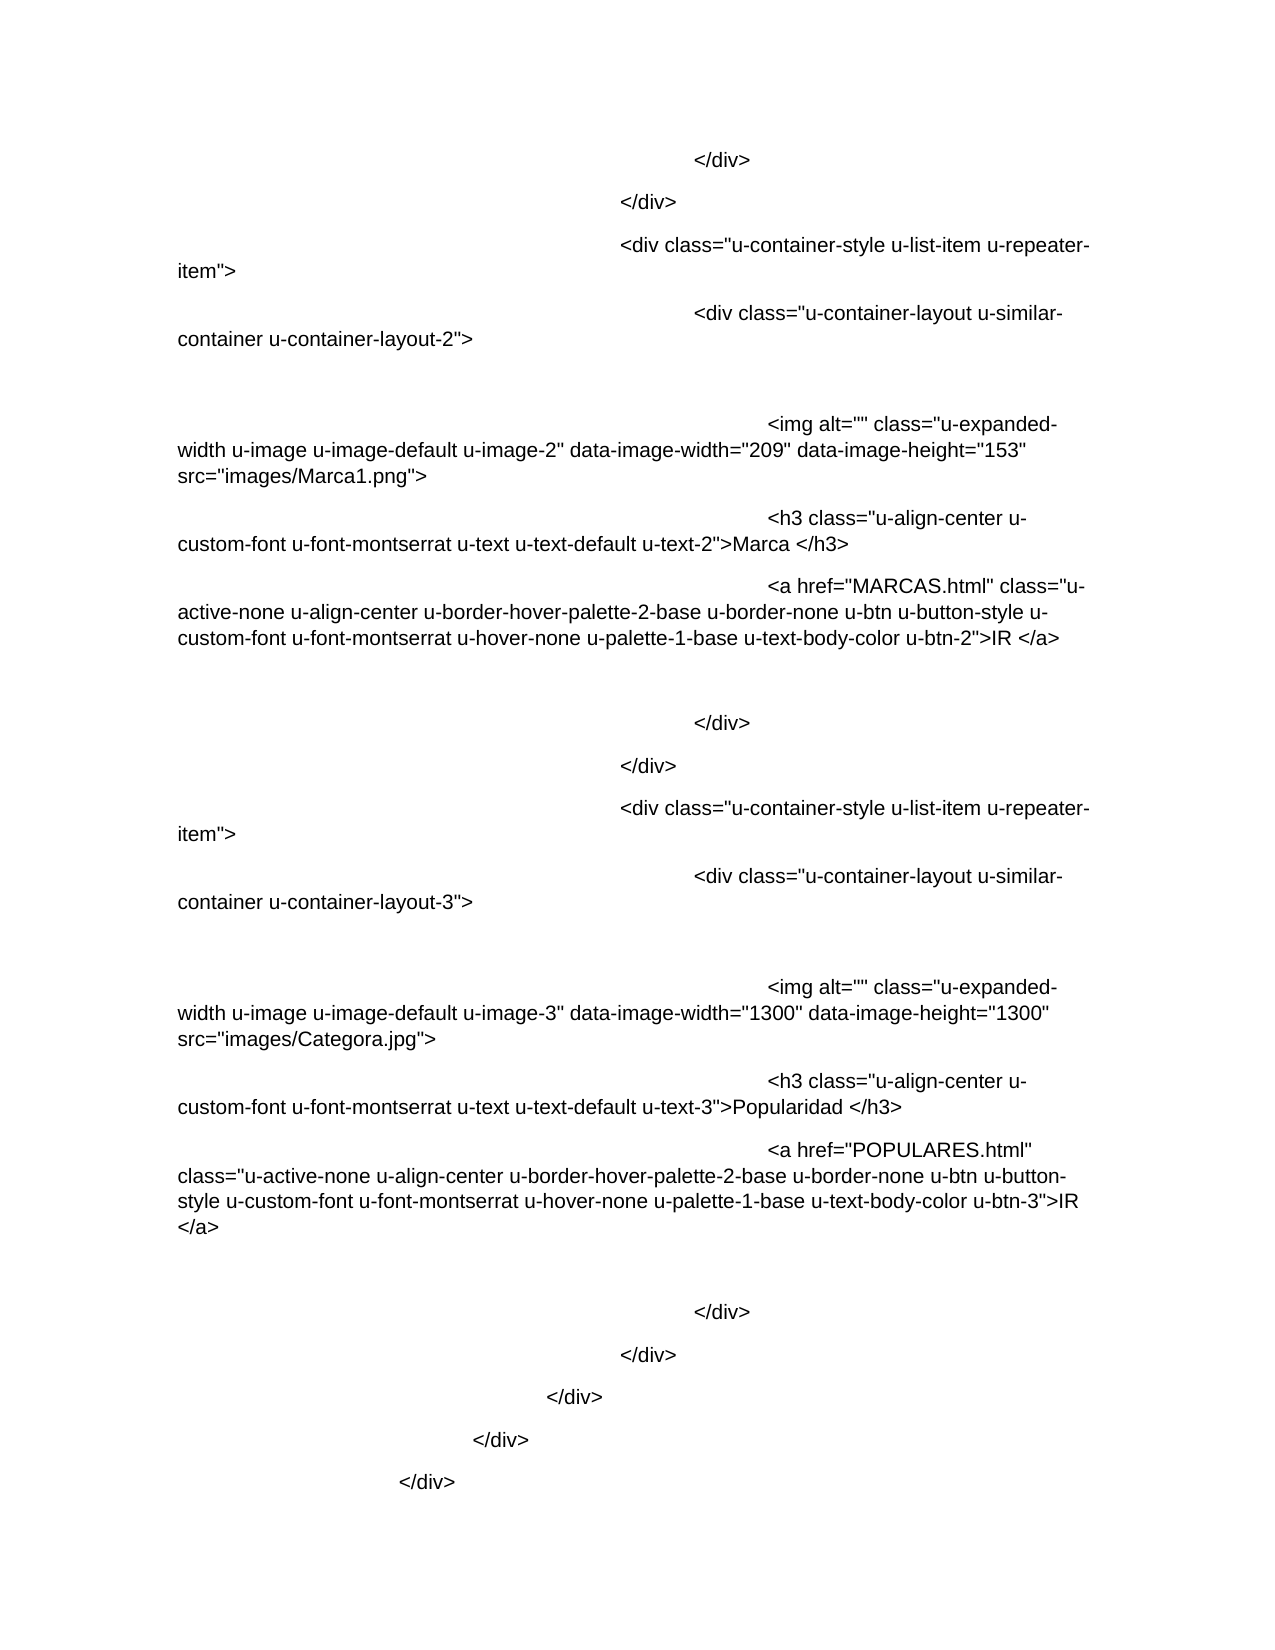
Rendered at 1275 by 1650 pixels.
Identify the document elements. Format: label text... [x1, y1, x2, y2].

text <a href="MARCAS.html" class="u-active-none u-align-center u-border-hover-palette-2-base u-border-none u-btn u-button-style u-custom-font u-font-montserrat u-hover-none u-palette-1-base u-text-body-color u-btn-2">IR </a> [177, 574, 1098, 650]
text </div> [177, 1385, 1098, 1409]
text <div class="u-container-layout u-similar-container u-container-layout-2"> [177, 301, 1098, 351]
text </div> [177, 190, 1098, 214]
text <h3 class="u-align-center u-custom-font u-font-montserrat u-text u-text-default u-text-2">Marca </h3> [177, 506, 1098, 556]
text <img alt="" class="u-expanded-width u-image u-image-default u-image-2" data-image-width="209" data-image-height="153" src="images/Marca1.png"> [177, 412, 1098, 487]
text </div> [177, 1428, 1098, 1452]
text <div class="u-container-style u-list-item u-repeater-item"> [177, 233, 1098, 282]
text </div> [177, 1300, 1098, 1324]
text </div> [177, 1470, 1098, 1494]
text <img alt="" class="u-expanded-width u-image u-image-default u-image-3" data-image-width="1300" data-image-height="1300" src="images/Categora.jpg"> [177, 975, 1098, 1051]
text <div class="u-container-layout u-similar-container u-container-layout-3"> [177, 864, 1098, 914]
text </div> [177, 1343, 1098, 1367]
text </div> [177, 148, 1098, 172]
text </div> [177, 711, 1098, 735]
text <a href="POPULARES.html" class="u-active-none u-align-center u-border-hover-palette-2-base u-border-none u-btn u-button-style u-custom-font u-font-montserrat u-hover-none u-palette-1-base u-text-body-color u-btn-3">IR </a> [177, 1138, 1098, 1239]
text <div class="u-container-style u-list-item u-repeater-item"> [177, 796, 1098, 846]
text <h3 class="u-align-center u-custom-font u-font-montserrat u-text u-text-default u-text-3">Popularidad </h3> [177, 1069, 1098, 1119]
text </div> [177, 753, 1098, 777]
